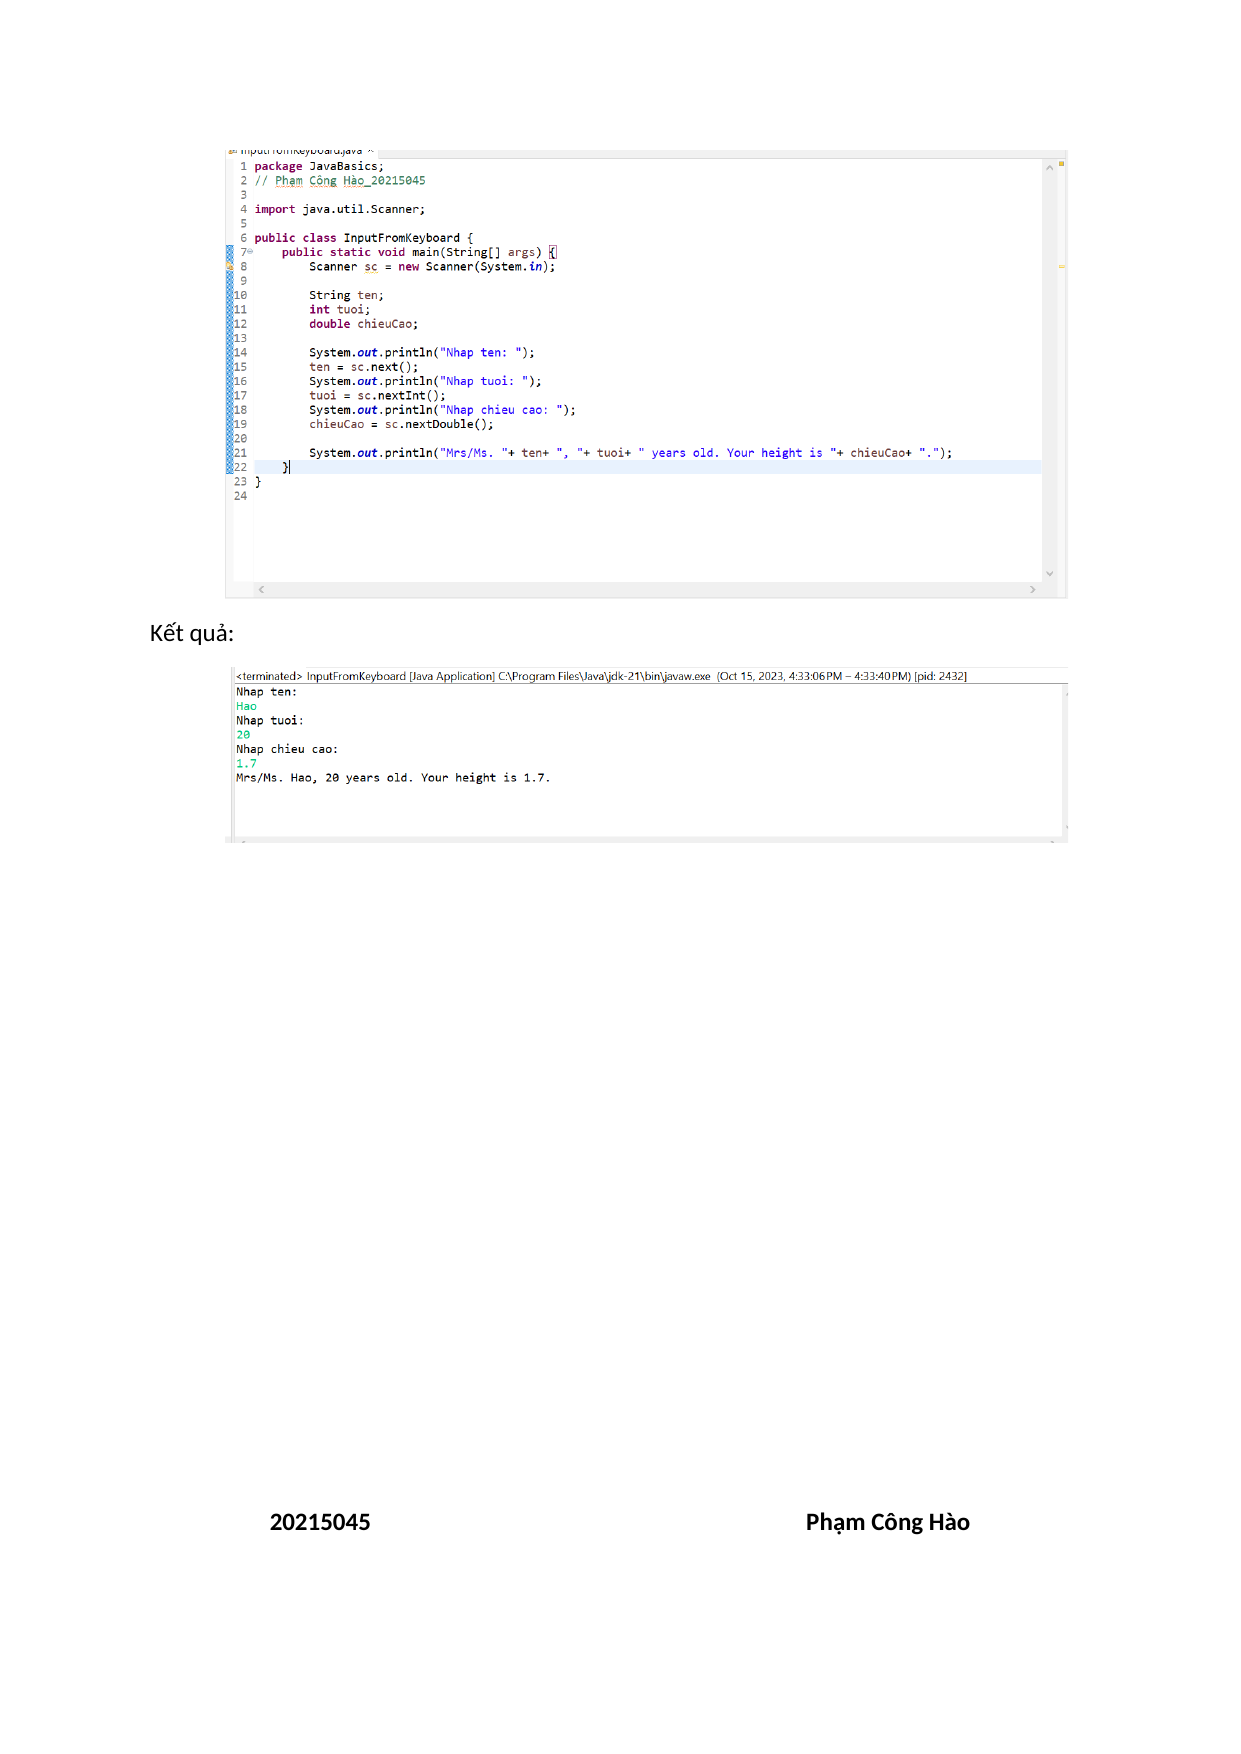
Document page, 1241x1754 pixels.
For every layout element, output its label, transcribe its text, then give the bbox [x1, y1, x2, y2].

picture [225, 150, 1069, 599]
text Kết quả: [150, 617, 1090, 648]
picture [225, 667, 1069, 843]
text 20215045 Phạm Công Hào [150, 1506, 1090, 1536]
